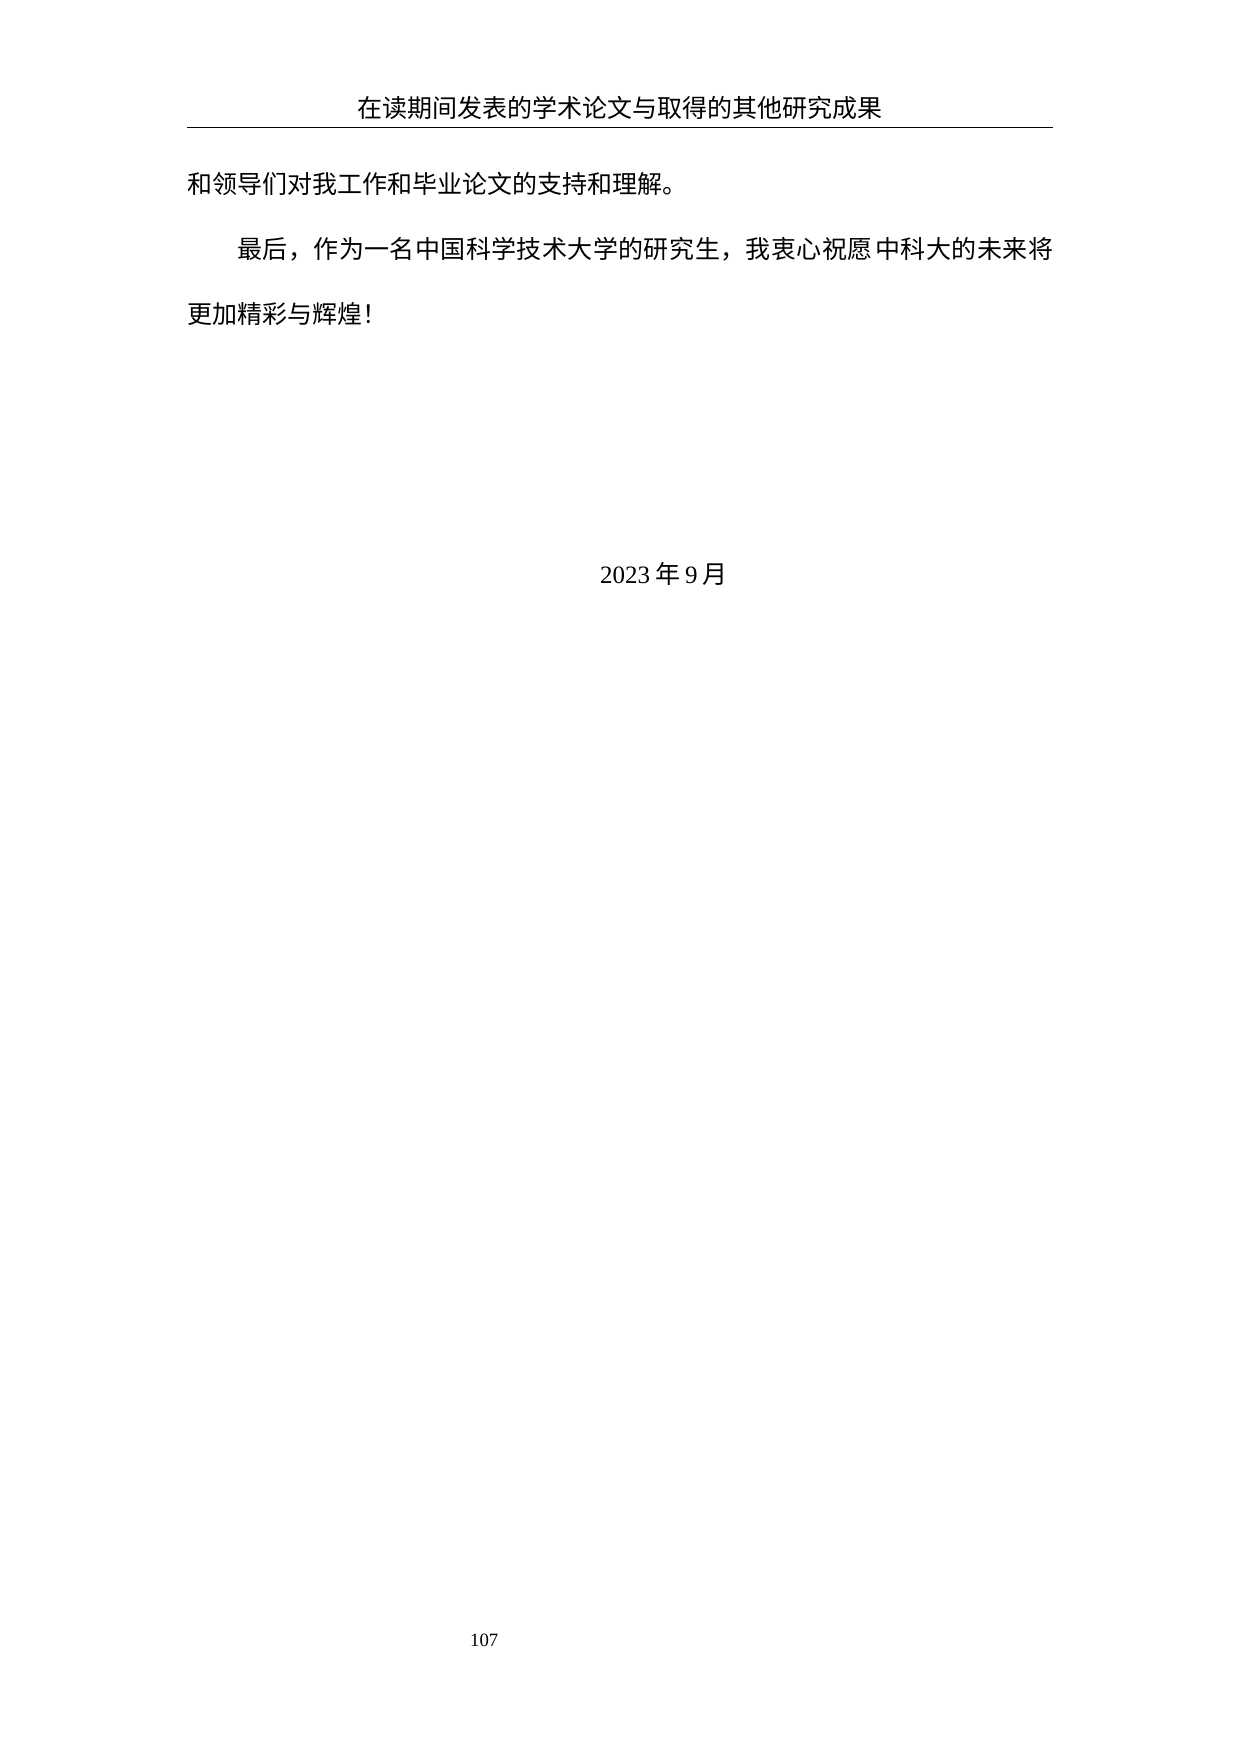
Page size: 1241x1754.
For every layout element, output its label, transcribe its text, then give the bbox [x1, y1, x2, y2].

text 最后，作为一名中国科学技术大学的研究生，我衷心祝愿中科大的未来将更加精彩与辉煌！ [187, 215, 1053, 345]
text 2023年9月 [187, 540, 1053, 605]
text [187, 150, 1053, 215]
